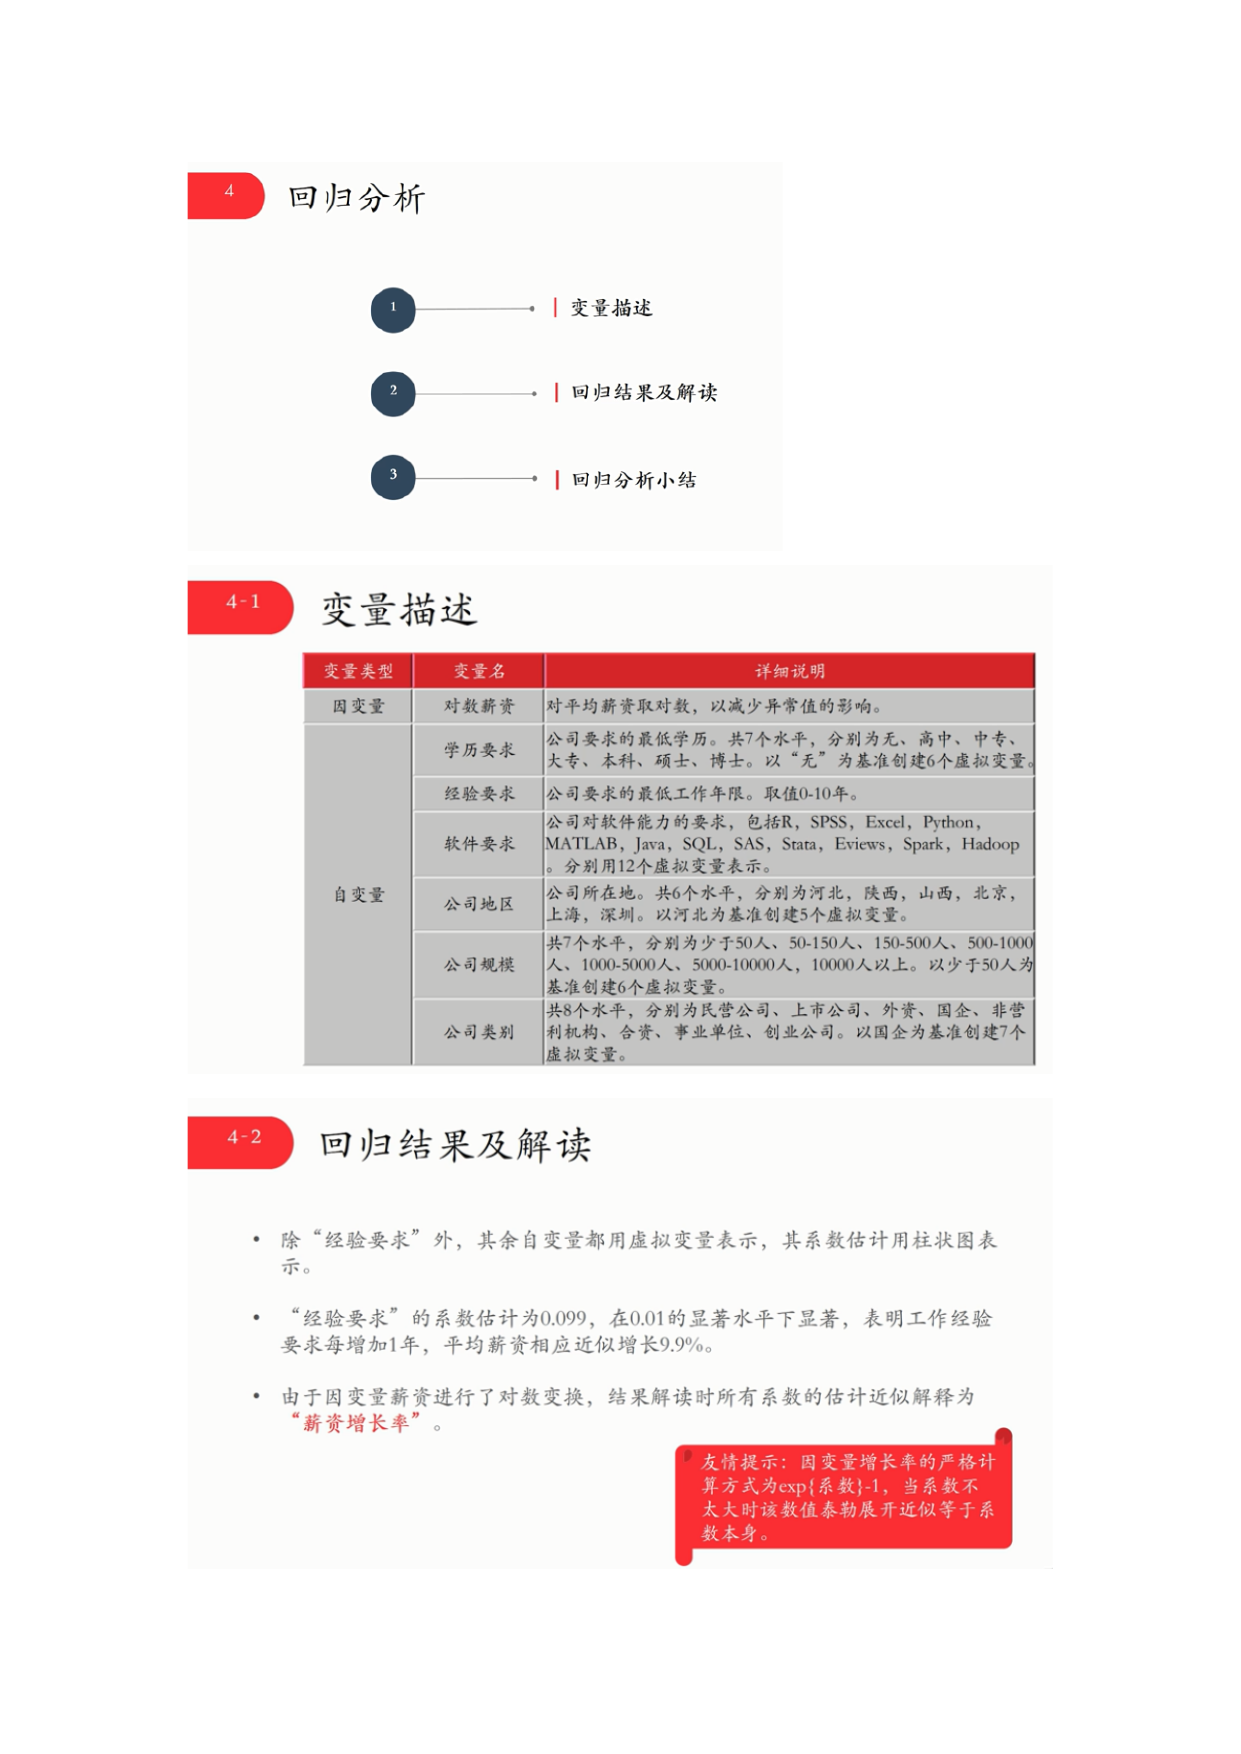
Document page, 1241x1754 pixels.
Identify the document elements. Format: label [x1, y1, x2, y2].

picture [187, 162, 783, 551]
picture [187, 1098, 1053, 1569]
picture [187, 565, 1053, 1074]
